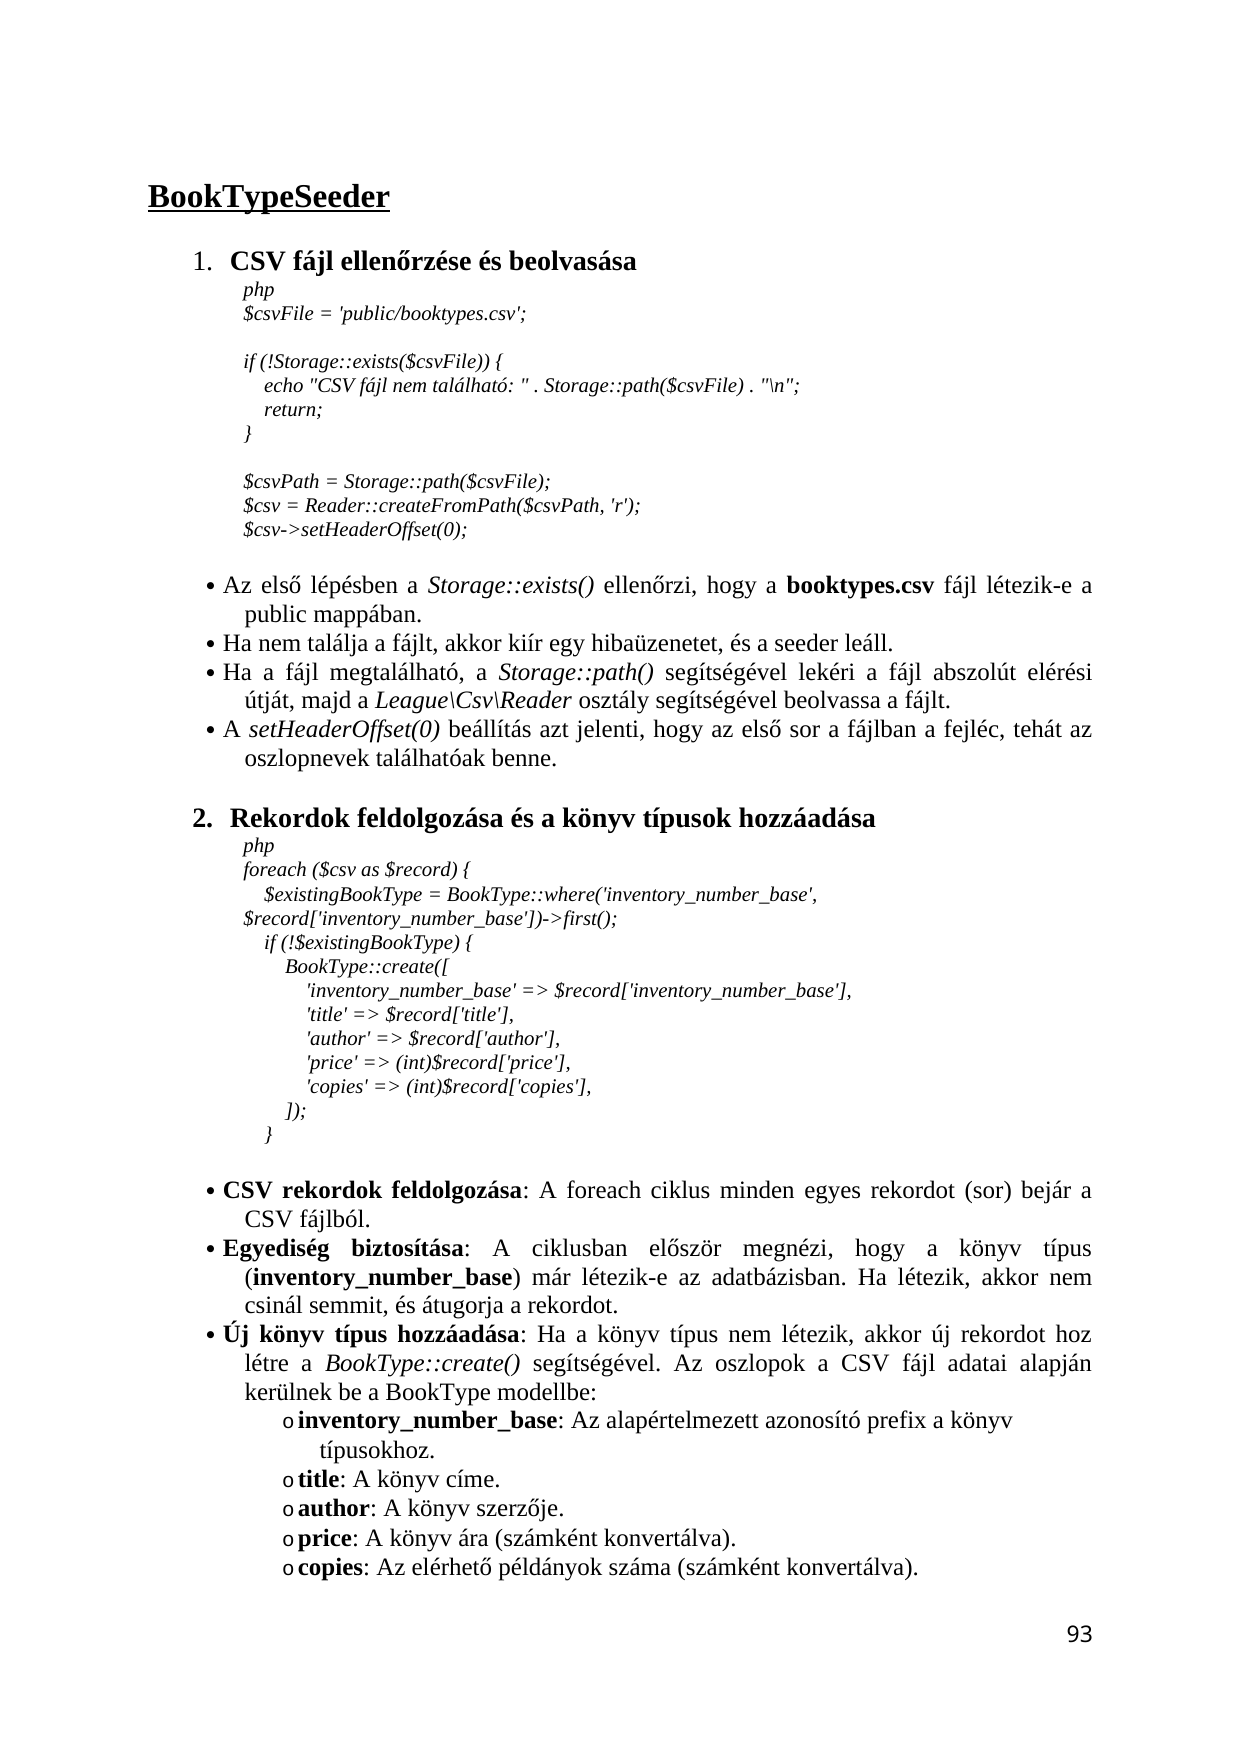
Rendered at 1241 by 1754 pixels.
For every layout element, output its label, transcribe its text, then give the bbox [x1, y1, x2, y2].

text 'copies' => (int)$record['copies'], [243, 1074, 1093, 1098]
list CSV fájl ellenőrzése és beolvasása [192, 244, 1093, 277]
list price: A könyv ára (számként konvertálva). [282, 1523, 1093, 1552]
list Új könyv típus hozzáadása: Ha a könyv típus nem létezik, akkor új rekordot hoz létre a BookType::create() segítségével. Az oszlopok a CSV fájl adatai alapján kerülnek be a BookType modellbe: [207, 1319, 1093, 1405]
text $csvFile = 'public/booktypes.csv'; [243, 301, 1093, 325]
text } [243, 1122, 1093, 1146]
list Ha nem találja a fájlt, akkor kiír egy hibaüzenetet, és a seeder leáll. [207, 628, 1093, 657]
text $existingBookType = BookType::where('inventory_number_base', $record['inventory_number_base'])->first(); [243, 881, 1093, 929]
text php [243, 277, 1093, 301]
text if (!$existingBookType) { [243, 929, 1093, 954]
list inventory_number_base: Az alapértelmezett azonosító prefix a könyv típusokhoz. [282, 1405, 1093, 1464]
text 'author' => $record['author'], [243, 1026, 1093, 1050]
list author: A könyv szerzője. [282, 1493, 1093, 1523]
text return; [243, 397, 1093, 421]
text BookType::create([ [243, 954, 1093, 978]
list Az első lépésben a Storage::exists() ellenőrzi, hogy a booktypes.csv fájl létezik-e a public mappában. [207, 571, 1093, 628]
text ]); [243, 1098, 1093, 1122]
text 'title' => $record['title'], [243, 1002, 1093, 1026]
list Ha a fájl megtalálható, a Storage::path() segítségével lekéri a fájl abszolút elérési útját, majd a League\Csv\Reader osztály segítségével beolvassa a fájlt. [207, 657, 1093, 714]
text 'inventory_number_base' => $record['inventory_number_base'], [243, 978, 1093, 1002]
text php [243, 833, 1093, 857]
list Egyediség biztosítása: A ciklusban először megnézi, hogy a könyv típus (inventory_number_base) már létezik-e az adatbázisban. Ha létezik, akkor nem csinál semmit, és átugorja a rekordot. [207, 1233, 1093, 1319]
list A setHeaderOffset(0) beállítás azt jelenti, hogy az első sor a fájlban a fejléc, tehát az oszlopnevek találhatóak benne. [207, 714, 1093, 772]
list title: A könyv címe. [282, 1464, 1093, 1493]
text BookTypeSeeder [148, 177, 1093, 215]
text $csv->setHeaderOffset(0); [243, 517, 1093, 541]
text 'price' => (int)$record['price'], [243, 1050, 1093, 1074]
list copies: Az elérhető példányok száma (számként konvertálva). [282, 1552, 1093, 1582]
text if (!Storage::exists($csvFile)) { [243, 349, 1093, 373]
text foreach ($csv as $record) { [243, 857, 1093, 881]
list Rekordok feldolgozása és a könyv típusok hozzáadása [192, 801, 1093, 833]
text echo "CSV fájl nem található: " . Storage::path($csvFile) . "\n"; [243, 373, 1093, 397]
text $csv = Reader::createFromPath($csvPath, 'r'); [243, 493, 1093, 517]
list CSV rekordok feldolgozása: A foreach ciklus minden egyes rekordot (sor) bejár a CSV fájlból. [207, 1175, 1093, 1233]
text $csvPath = Storage::path($csvFile); [243, 469, 1093, 493]
text } [243, 421, 1093, 445]
